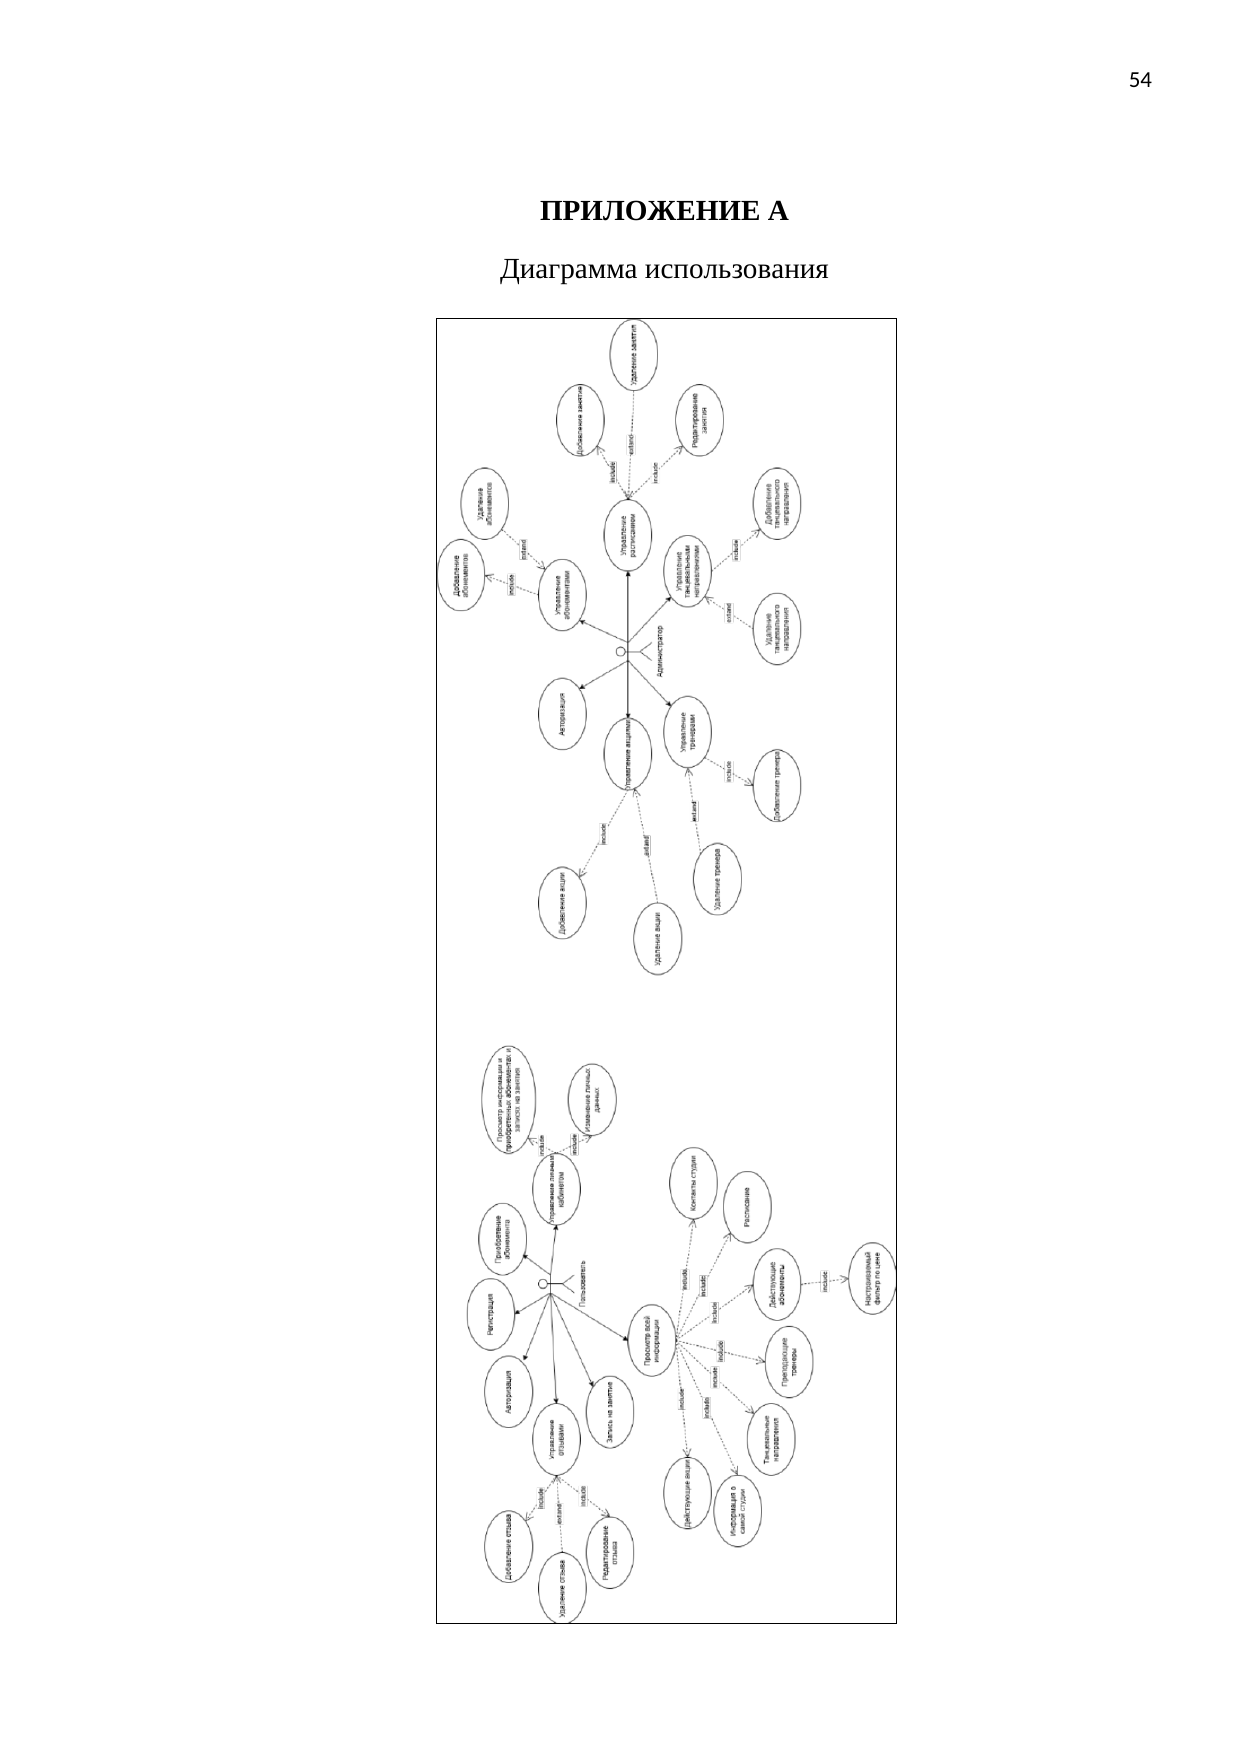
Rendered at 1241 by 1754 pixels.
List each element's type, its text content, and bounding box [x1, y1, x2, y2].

subtitle ПРИЛОЖЕНИЕ А [177, 193, 1152, 227]
picture [437, 320, 896, 1623]
text Диаграмма использования [177, 252, 1152, 285]
